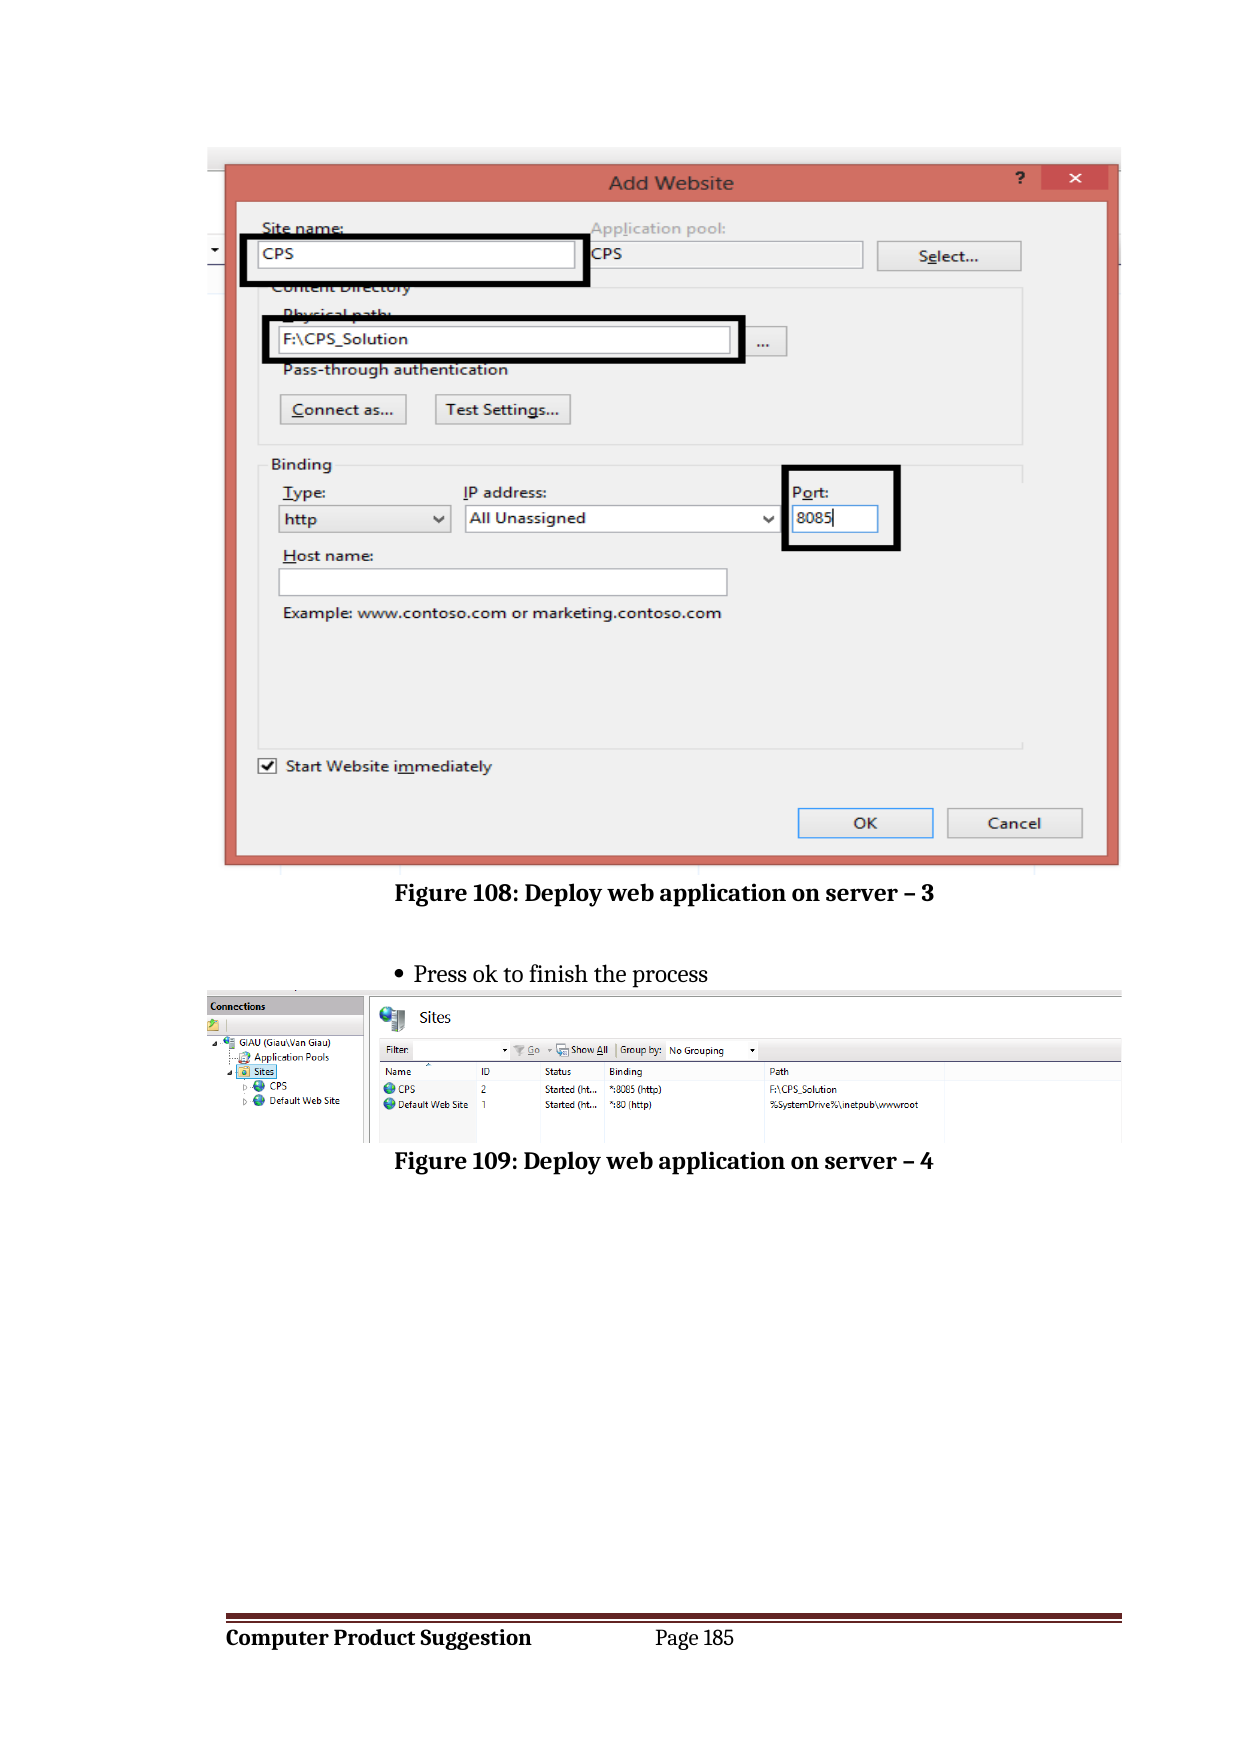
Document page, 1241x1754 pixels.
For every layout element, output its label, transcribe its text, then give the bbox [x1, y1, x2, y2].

picture [207, 147, 1122, 875]
list Press ok to finish the process [394, 959, 1122, 988]
text Figure 108: Deploy web application on server – 3 [207, 879, 1122, 908]
text Figure 109: Deploy web application on server – 4 [207, 1147, 1122, 1176]
picture [207, 990, 1122, 1143]
